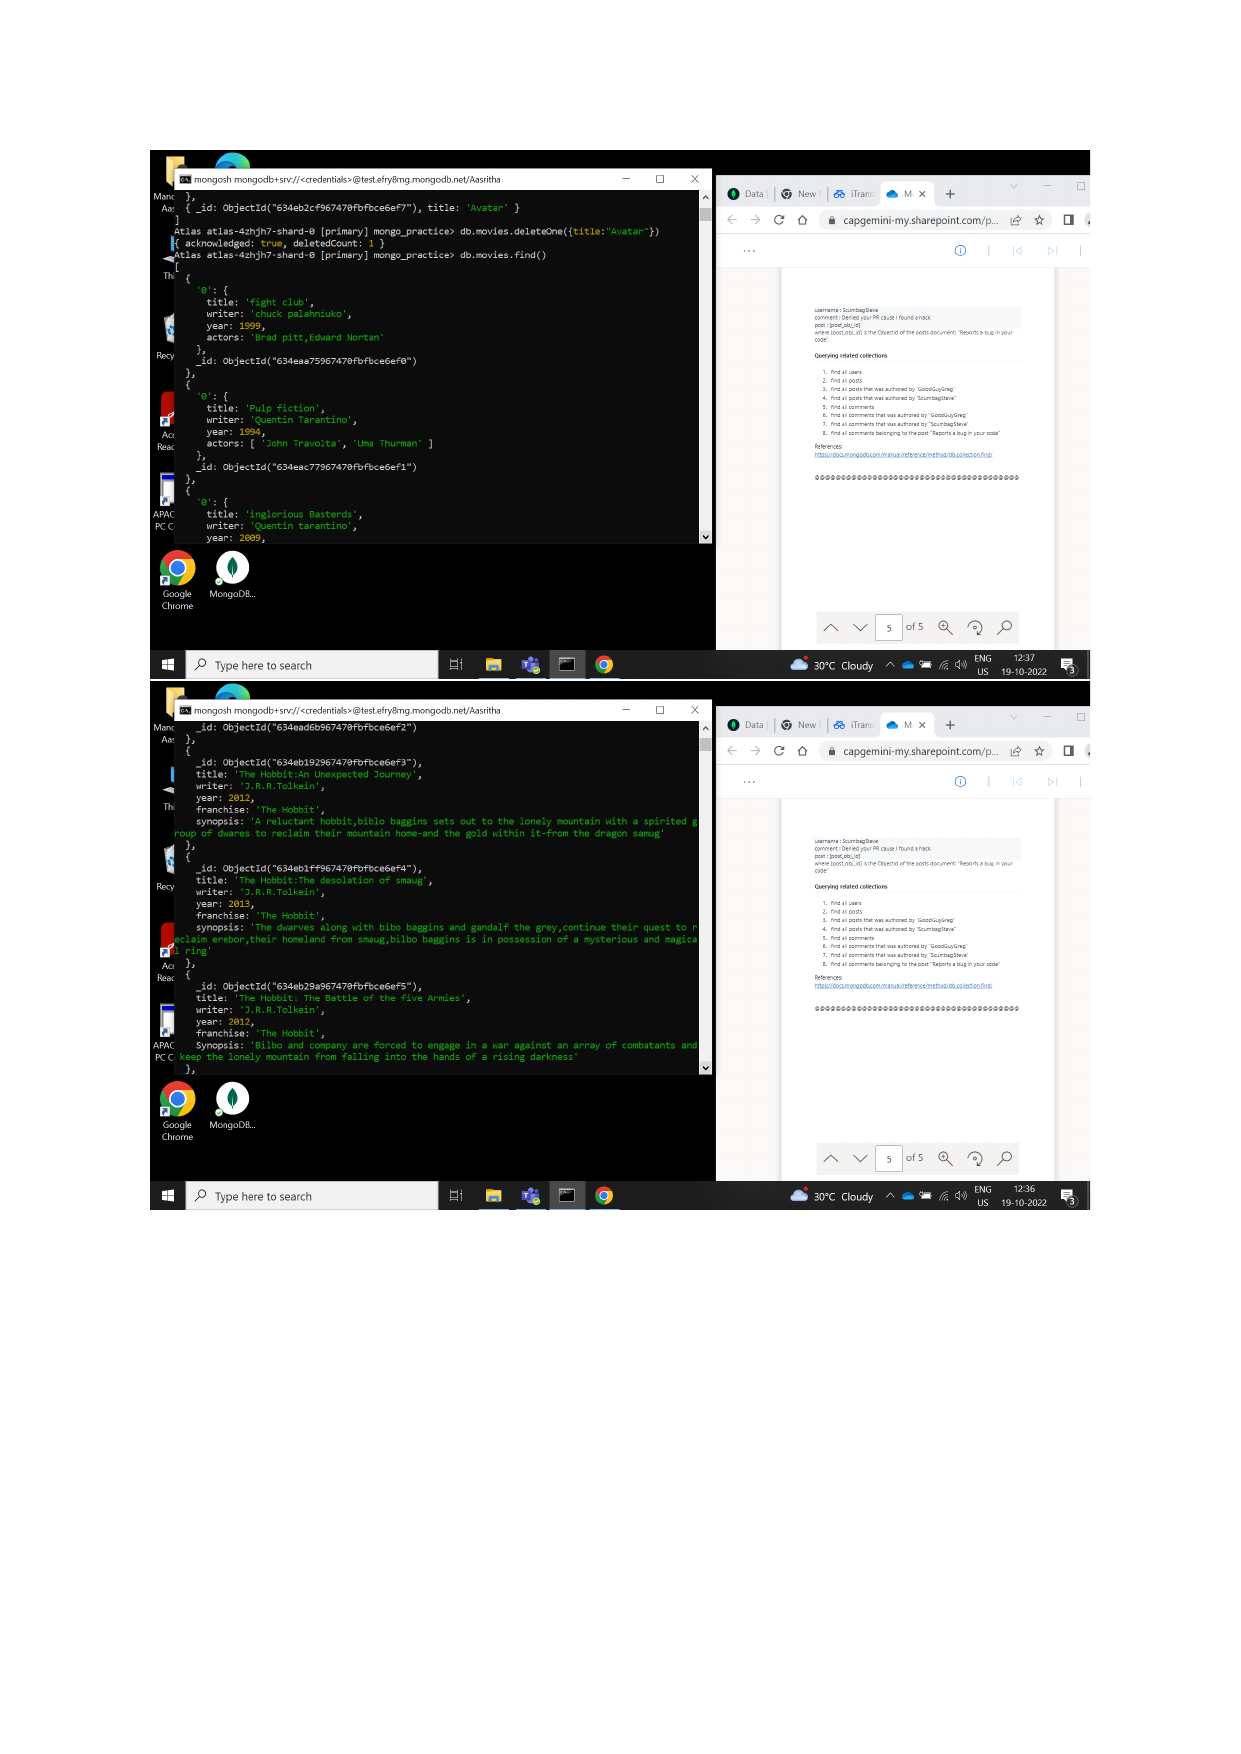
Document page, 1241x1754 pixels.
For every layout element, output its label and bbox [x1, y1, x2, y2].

picture [150, 681, 1091, 1210]
picture [150, 150, 1091, 679]
